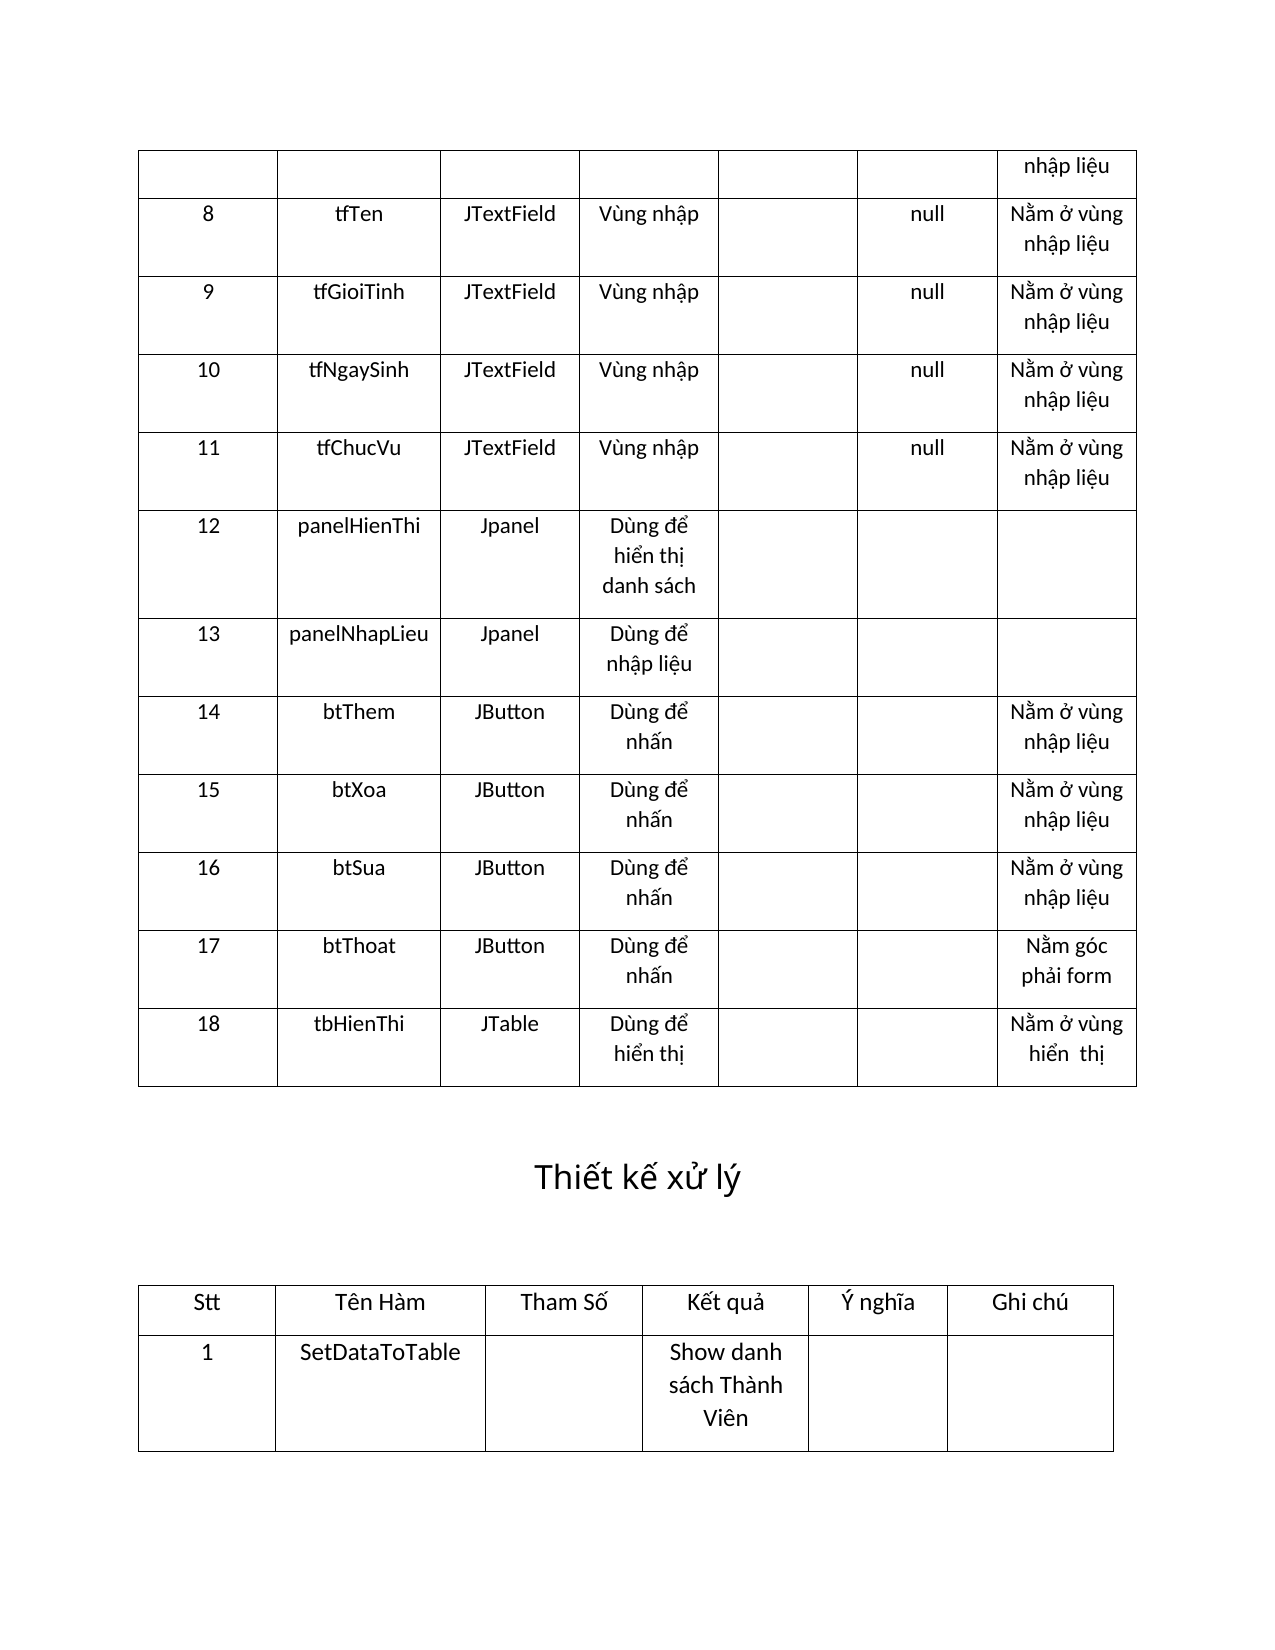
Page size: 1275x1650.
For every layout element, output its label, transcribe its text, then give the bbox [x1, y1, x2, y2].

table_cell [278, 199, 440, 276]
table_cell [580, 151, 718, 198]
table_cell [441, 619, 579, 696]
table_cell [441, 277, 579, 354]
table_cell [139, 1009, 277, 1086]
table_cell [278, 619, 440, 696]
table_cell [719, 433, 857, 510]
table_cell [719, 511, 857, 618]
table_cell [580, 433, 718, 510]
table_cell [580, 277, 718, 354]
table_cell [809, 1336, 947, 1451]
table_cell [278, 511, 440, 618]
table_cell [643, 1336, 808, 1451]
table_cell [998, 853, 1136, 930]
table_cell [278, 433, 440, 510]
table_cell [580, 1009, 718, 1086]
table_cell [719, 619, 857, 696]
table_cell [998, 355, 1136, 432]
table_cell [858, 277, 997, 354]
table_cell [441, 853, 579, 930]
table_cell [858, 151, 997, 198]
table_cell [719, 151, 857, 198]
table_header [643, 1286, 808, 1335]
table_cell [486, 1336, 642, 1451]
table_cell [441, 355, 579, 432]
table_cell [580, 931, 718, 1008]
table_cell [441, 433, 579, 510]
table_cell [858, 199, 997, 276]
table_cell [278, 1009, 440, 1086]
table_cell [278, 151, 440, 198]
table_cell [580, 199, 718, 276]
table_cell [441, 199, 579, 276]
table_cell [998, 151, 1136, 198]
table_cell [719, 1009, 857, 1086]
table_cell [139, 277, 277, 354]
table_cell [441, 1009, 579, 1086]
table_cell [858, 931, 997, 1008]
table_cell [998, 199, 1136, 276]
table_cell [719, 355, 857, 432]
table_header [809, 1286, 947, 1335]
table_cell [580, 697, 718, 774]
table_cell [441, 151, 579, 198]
text Thiết kế xử lý [150, 1153, 1125, 1199]
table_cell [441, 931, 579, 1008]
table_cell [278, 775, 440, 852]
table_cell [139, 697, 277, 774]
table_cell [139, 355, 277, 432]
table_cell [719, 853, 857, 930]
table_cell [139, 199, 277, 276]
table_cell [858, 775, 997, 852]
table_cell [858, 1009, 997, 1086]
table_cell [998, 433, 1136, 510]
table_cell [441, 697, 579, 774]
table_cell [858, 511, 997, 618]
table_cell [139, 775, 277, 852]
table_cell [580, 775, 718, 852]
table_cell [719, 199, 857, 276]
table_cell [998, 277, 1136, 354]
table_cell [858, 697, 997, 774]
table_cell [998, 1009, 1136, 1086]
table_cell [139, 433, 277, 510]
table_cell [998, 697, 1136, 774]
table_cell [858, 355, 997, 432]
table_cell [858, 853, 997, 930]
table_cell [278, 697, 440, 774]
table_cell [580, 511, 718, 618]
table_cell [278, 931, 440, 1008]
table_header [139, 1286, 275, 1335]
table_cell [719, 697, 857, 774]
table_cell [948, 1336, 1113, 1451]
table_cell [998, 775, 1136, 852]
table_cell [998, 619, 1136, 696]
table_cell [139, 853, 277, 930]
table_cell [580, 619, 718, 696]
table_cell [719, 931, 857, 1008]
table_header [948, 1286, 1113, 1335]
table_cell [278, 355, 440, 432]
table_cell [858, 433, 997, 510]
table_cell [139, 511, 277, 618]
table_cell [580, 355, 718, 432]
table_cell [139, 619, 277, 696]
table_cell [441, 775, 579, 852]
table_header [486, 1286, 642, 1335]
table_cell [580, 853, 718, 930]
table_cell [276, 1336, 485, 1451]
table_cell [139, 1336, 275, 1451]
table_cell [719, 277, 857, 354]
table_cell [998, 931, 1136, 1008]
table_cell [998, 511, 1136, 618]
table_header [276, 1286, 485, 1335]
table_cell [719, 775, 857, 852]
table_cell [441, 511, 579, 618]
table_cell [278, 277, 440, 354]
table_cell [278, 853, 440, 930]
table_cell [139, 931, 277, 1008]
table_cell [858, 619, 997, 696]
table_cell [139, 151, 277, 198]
